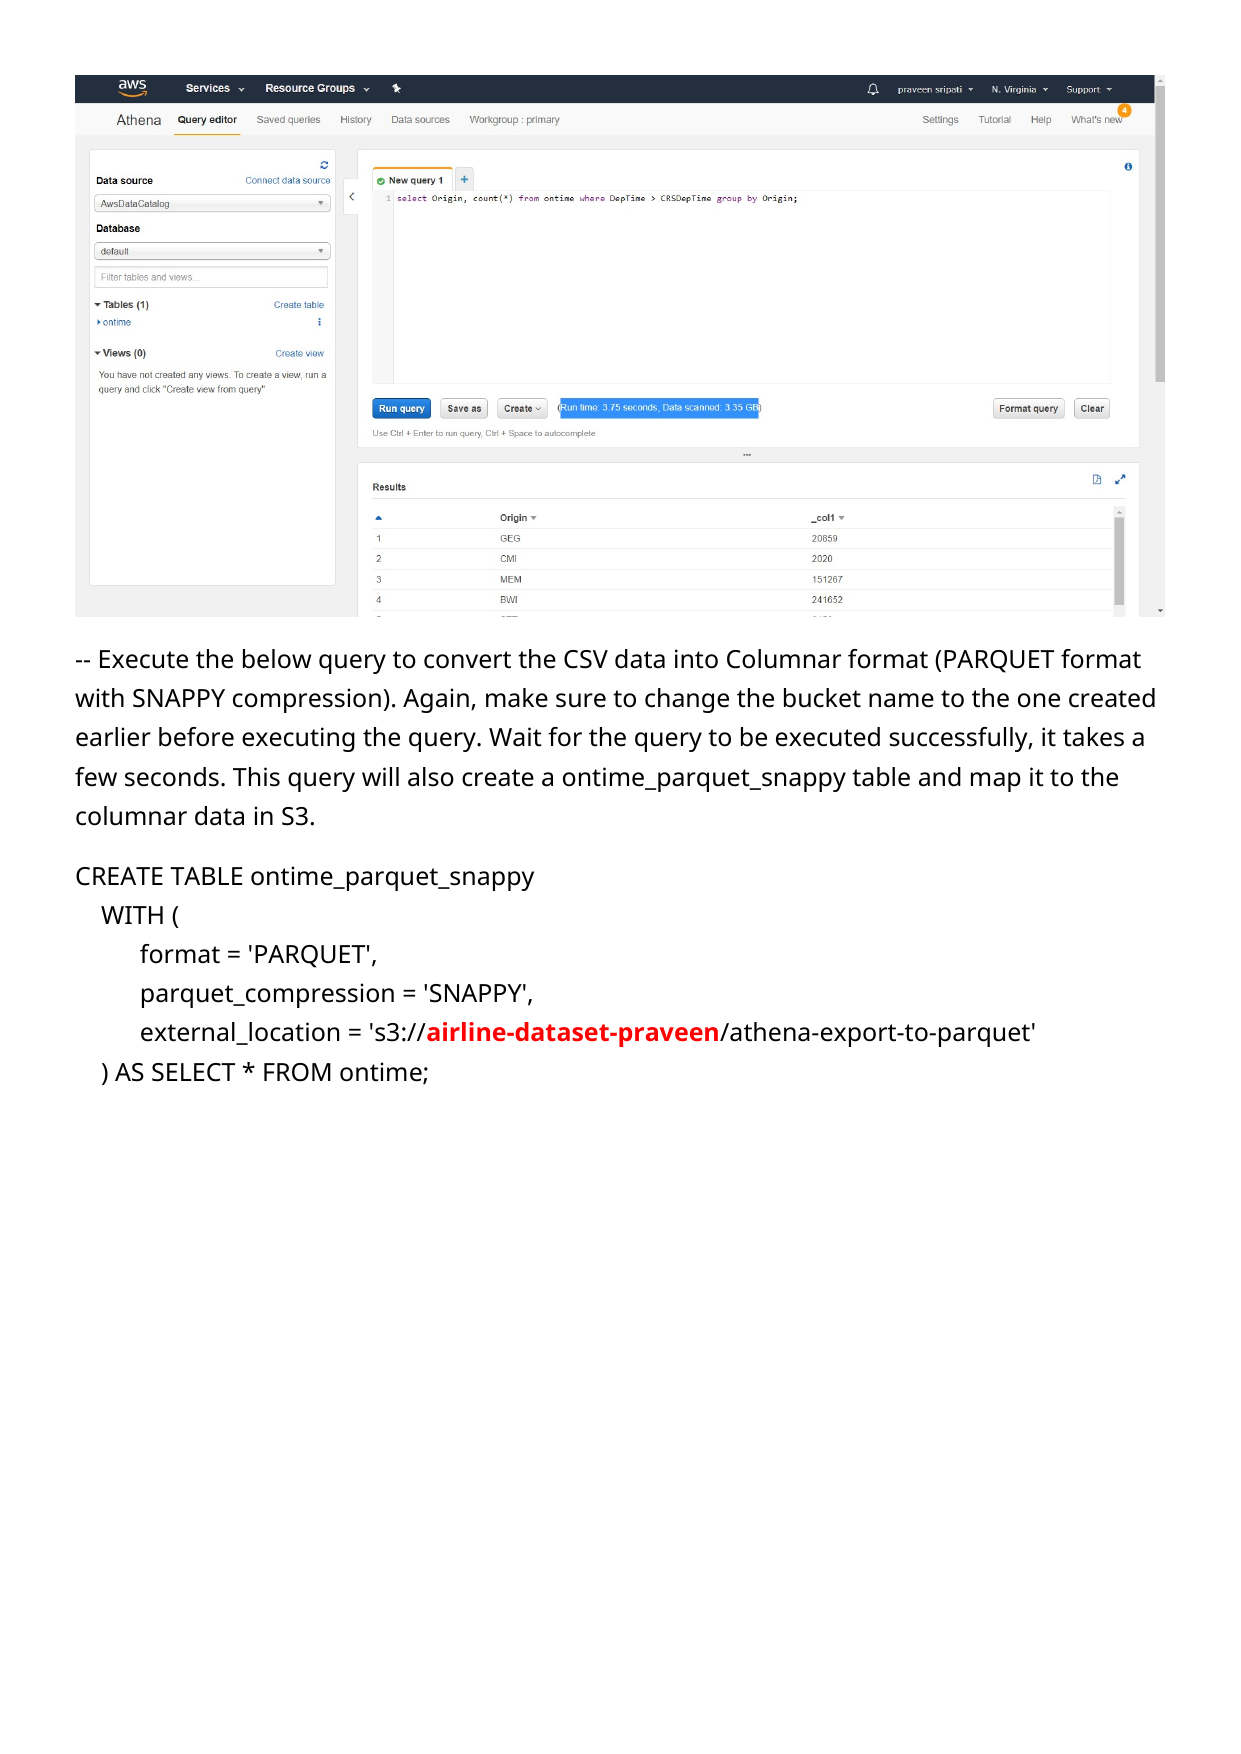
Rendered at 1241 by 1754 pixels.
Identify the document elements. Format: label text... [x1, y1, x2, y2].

text CREATE TABLE ontime_parquet_snappy WITH ( format = 'PARQUET', parquet_compression = 'SNAPPY', external_location = 's3://airline-dataset-praveen/athena-export-to-parquet' ) AS SELECT * FROM ontime; [75, 858, 1165, 1088]
text -- Execute the below query to convert the CSV data into Columnar format (PARQUET format with SNAPPY compression). Again, make sure to change the bucket name to the one created earlier before executing the query. Wait for the query to be executed successfully, it takes a few seconds. This query will also create a ontime_parquet_snappy table and map it to the columnar data in S3. [75, 642, 1165, 832]
